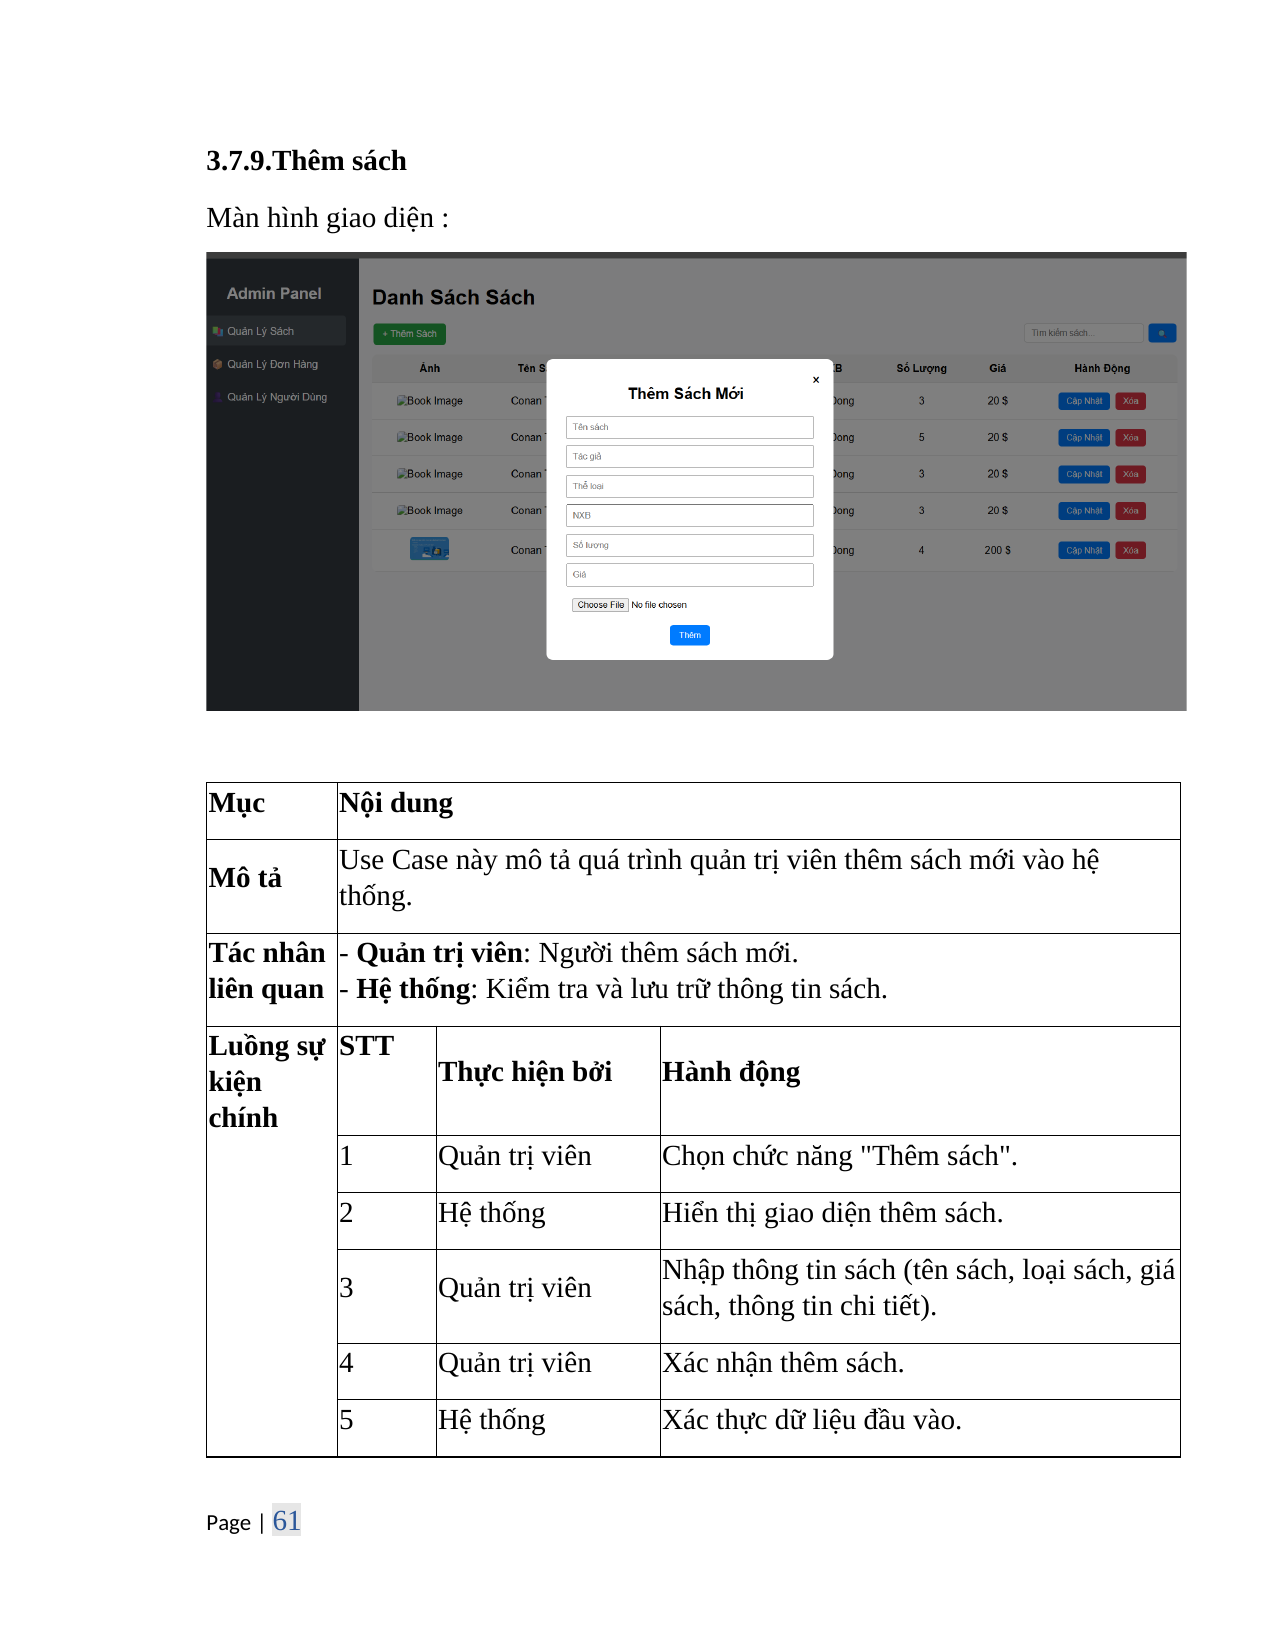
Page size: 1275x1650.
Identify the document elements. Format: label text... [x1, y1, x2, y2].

table_cell Hành động [661, 1027, 1180, 1135]
subtitle 3.7.9.Thêm sách [206, 150, 1187, 175]
table_cell Mô tả [207, 840, 337, 932]
table_cell Chọn chức năng "Thêm sách". [661, 1136, 1180, 1192]
table_cell STT [338, 1027, 436, 1135]
table_cell Thực hiện bởi [437, 1027, 660, 1135]
table_cell Luồng sự kiện chính [207, 1027, 337, 1456]
picture [206, 252, 1187, 711]
table_cell 4 [338, 1344, 436, 1399]
table_cell Tác nhân liên quan [207, 934, 337, 1026]
table_header Nội dung [338, 783, 1180, 839]
table_cell Quản trị viên [437, 1344, 660, 1399]
table_header Mục [207, 783, 337, 839]
table_cell Hiển thị giao diện thêm sách. [661, 1193, 1180, 1249]
table_cell Hệ thống [437, 1193, 660, 1249]
table_cell Nhập thông tin sách (tên sách, loại sách, giá sách, thông tin chi tiết). [661, 1250, 1180, 1342]
table_cell - Quản trị viên: Người thêm sách mới. - Hệ thống: Kiểm tra và lưu trữ thông tin sách. [338, 934, 1180, 1026]
table_cell 5 [338, 1400, 436, 1456]
table_cell 2 [338, 1193, 436, 1249]
table_cell 3 [338, 1250, 436, 1342]
table_cell Xác nhận thêm sách. [661, 1344, 1180, 1399]
table_cell Quản trị viên [437, 1136, 660, 1192]
table_cell Quản trị viên [437, 1250, 660, 1342]
table_cell Use Case này mô tả quá trình quản trị viên thêm sách mới vào hệ thống. [338, 840, 1180, 932]
table_cell 1 [338, 1136, 436, 1192]
text Màn hình giao diện : [206, 200, 1187, 233]
table_cell Hệ thống [437, 1400, 660, 1456]
table_cell Xác thực dữ liệu đầu vào. [661, 1400, 1180, 1456]
